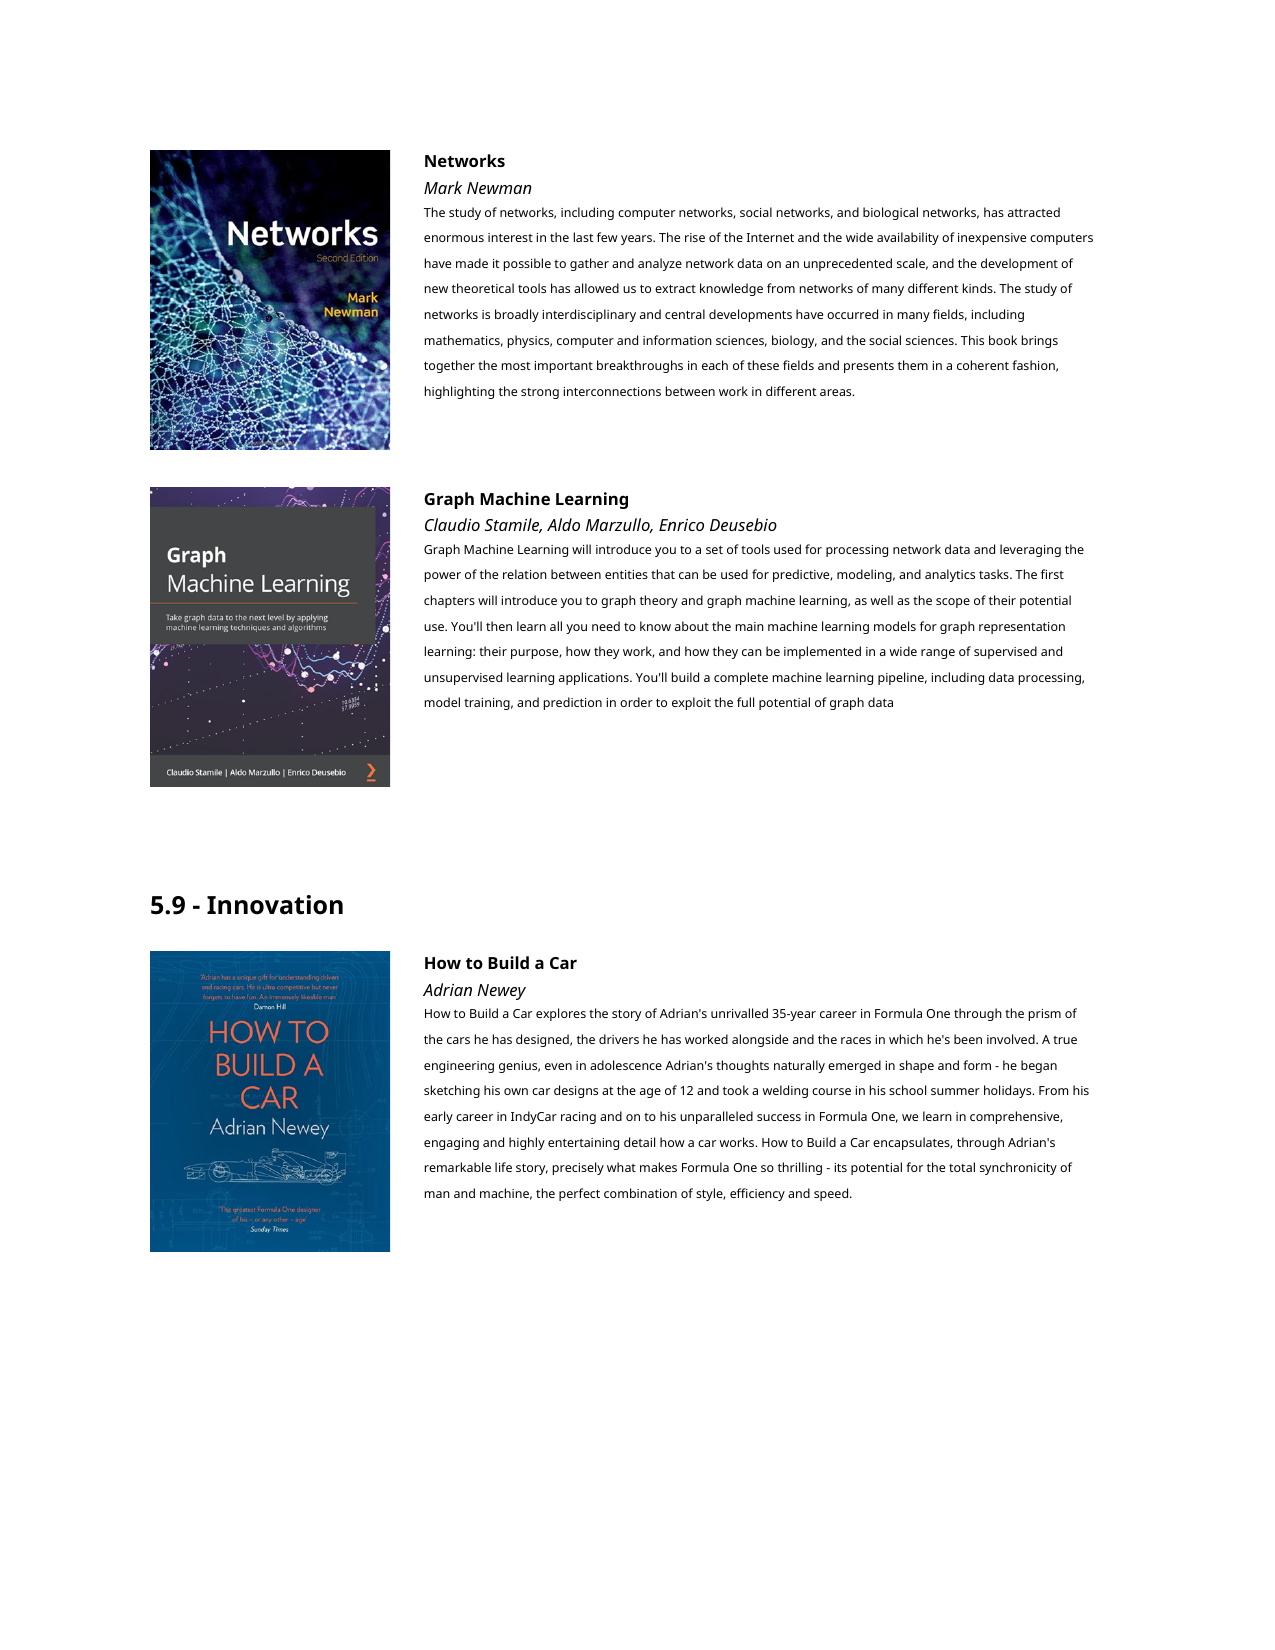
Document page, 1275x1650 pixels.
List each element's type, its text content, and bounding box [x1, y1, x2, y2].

table_cell Graph Machine Learning Claudio Stamile, Aldo Marzullo, Enrico Deusebio Graph Machine Learning will introduce you to a set of tools used for processing network data and leveraging the power of the relation between entities that can be used for predictive, modeling, and analytics tasks. The first chapters will introduce you to graph theory and graph machine learning, as well as the scope of their potential use. You'll then learn all you need to know about the main machine learning models for graph representation learning: their purpose, how they work, and how they can be implemented in a wide range of supervised and unsupervised learning applications. You'll build a complete machine learning pipeline, including data processing, model training, and prediction in order to exploit the full potential of graph data [424, 487, 1124, 824]
table_cell Networks Mark Newman The study of networks, including computer networks, social networks, and biological networks, has attracted enormous interest in the last few years. The rise of the Internet and the wide availability of inexpensive computers have made it possible to gather and analyze network data on an unprecedented scale, and the development of new theoretical tools has allowed us to extract knowledge from networks of many different kinds. The study of networks is broadly interdisciplinary and central developments have occurred in many fields, including mathematics, physics, computer and information sciences, biology, and the social sciences. This book brings together the most important breakthroughs in each of these fields and presents them in a coherent fashion, highlighting the strong interconnections between work in different areas. [424, 150, 1124, 487]
table_header [150, 952, 424, 1289]
picture [150, 487, 390, 787]
picture [150, 951, 390, 1252]
picture [150, 150, 390, 450]
table_header How to Build a Car Adrian Newey How to Build a Car explores the story of Adrian's unrivalled 35-year career in Formula One through the prism of the cars he has designed, the drivers he has worked alongside and the races in which he's been involved. A true engineering genius, even in adolescence Adrian's thoughts naturally emerged in shape and form - he began sketching his own car designs at the age of 12 and took a welding course in his school summer holidays. From his early career in IndyCar racing and on to his unparalleled success in Formula One, we learn in comprehensive, engaging and highly entertaining detail how a car works. How to Build a Car encapsulates, through Adrian's remarkable life story, precisely what makes Formula One so thrilling - its potential for the total synchronicity of man and machine, the perfect combination of style, efficiency and speed. [424, 952, 1125, 1289]
table_cell [150, 150, 424, 487]
table_cell [150, 487, 424, 824]
subtitle 5.9 - Innovation [150, 888, 1125, 922]
